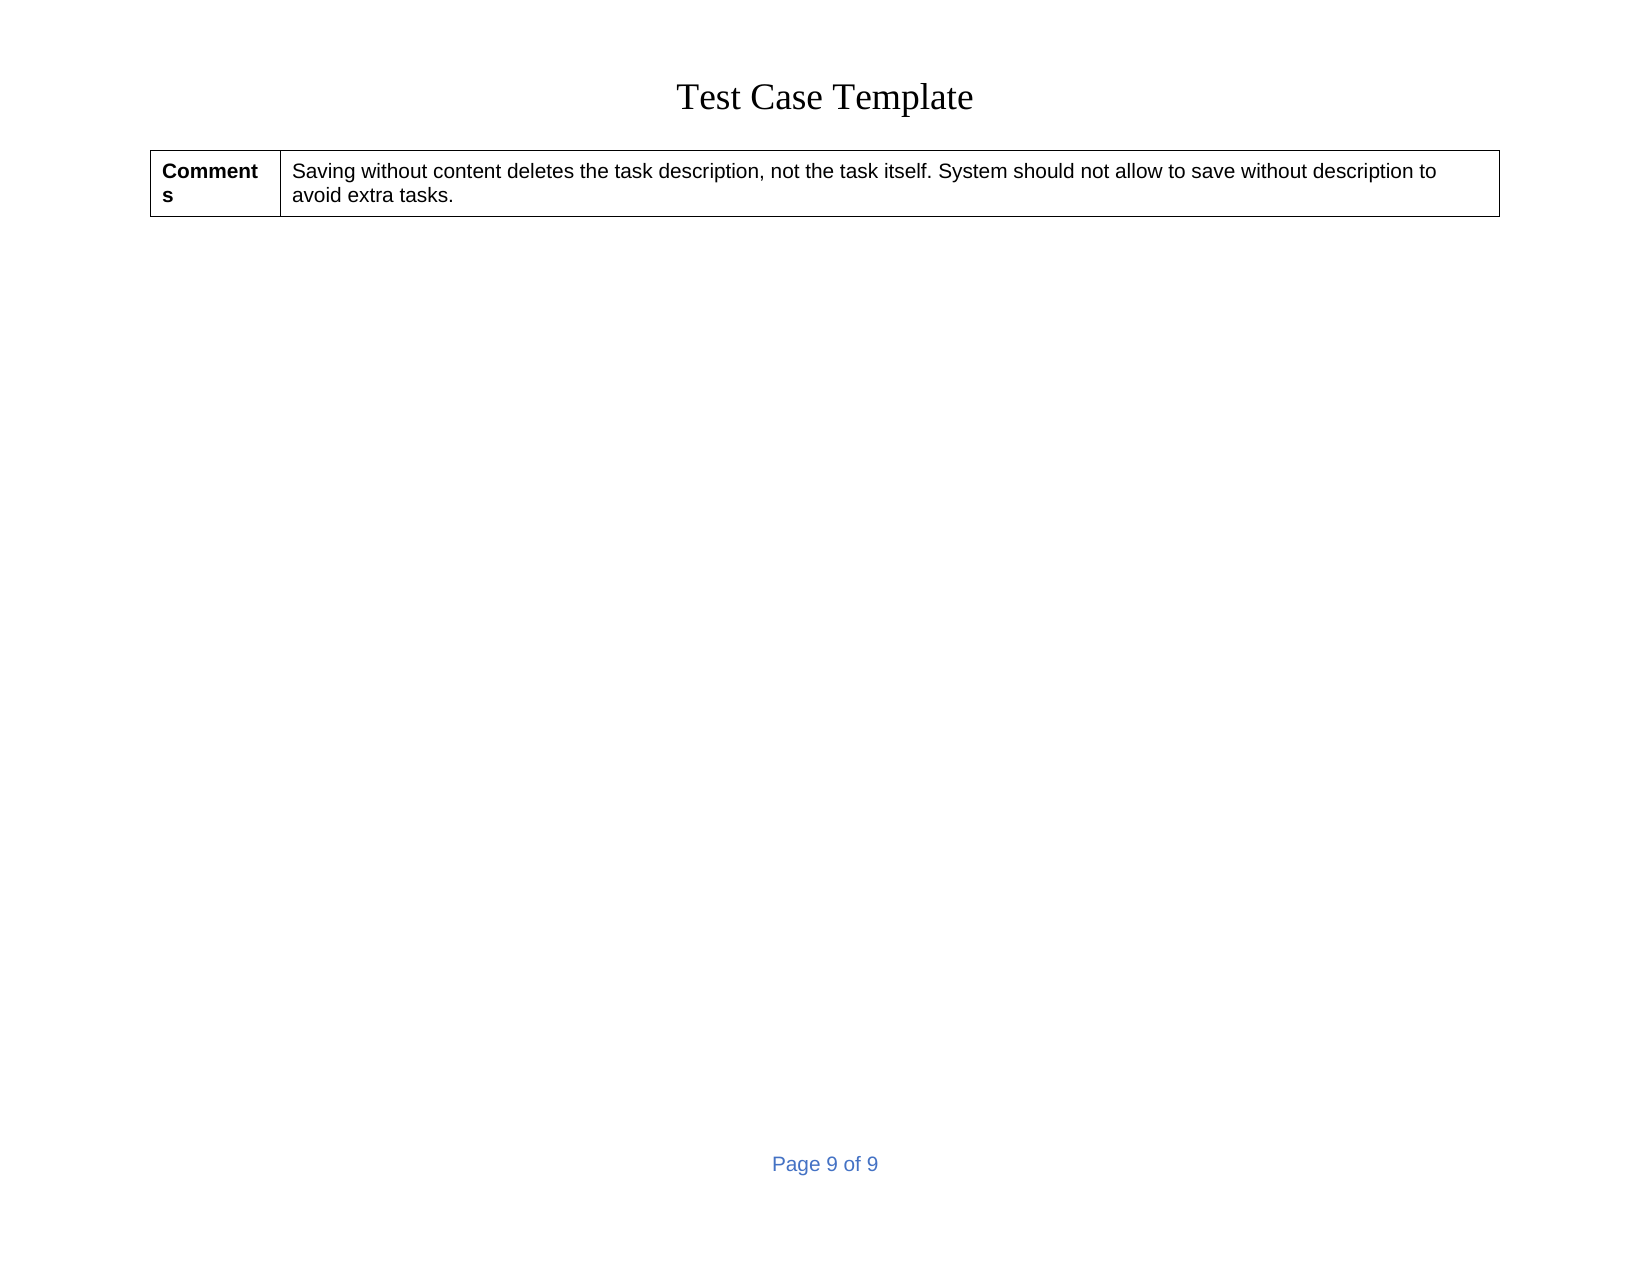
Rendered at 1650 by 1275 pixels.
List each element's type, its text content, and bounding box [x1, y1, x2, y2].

table_cell Comments [151, 151, 280, 216]
table_cell Saving without content deletes the task description, not the task itself. System should not allow to save without description to avoid extra tasks. [281, 151, 1499, 216]
